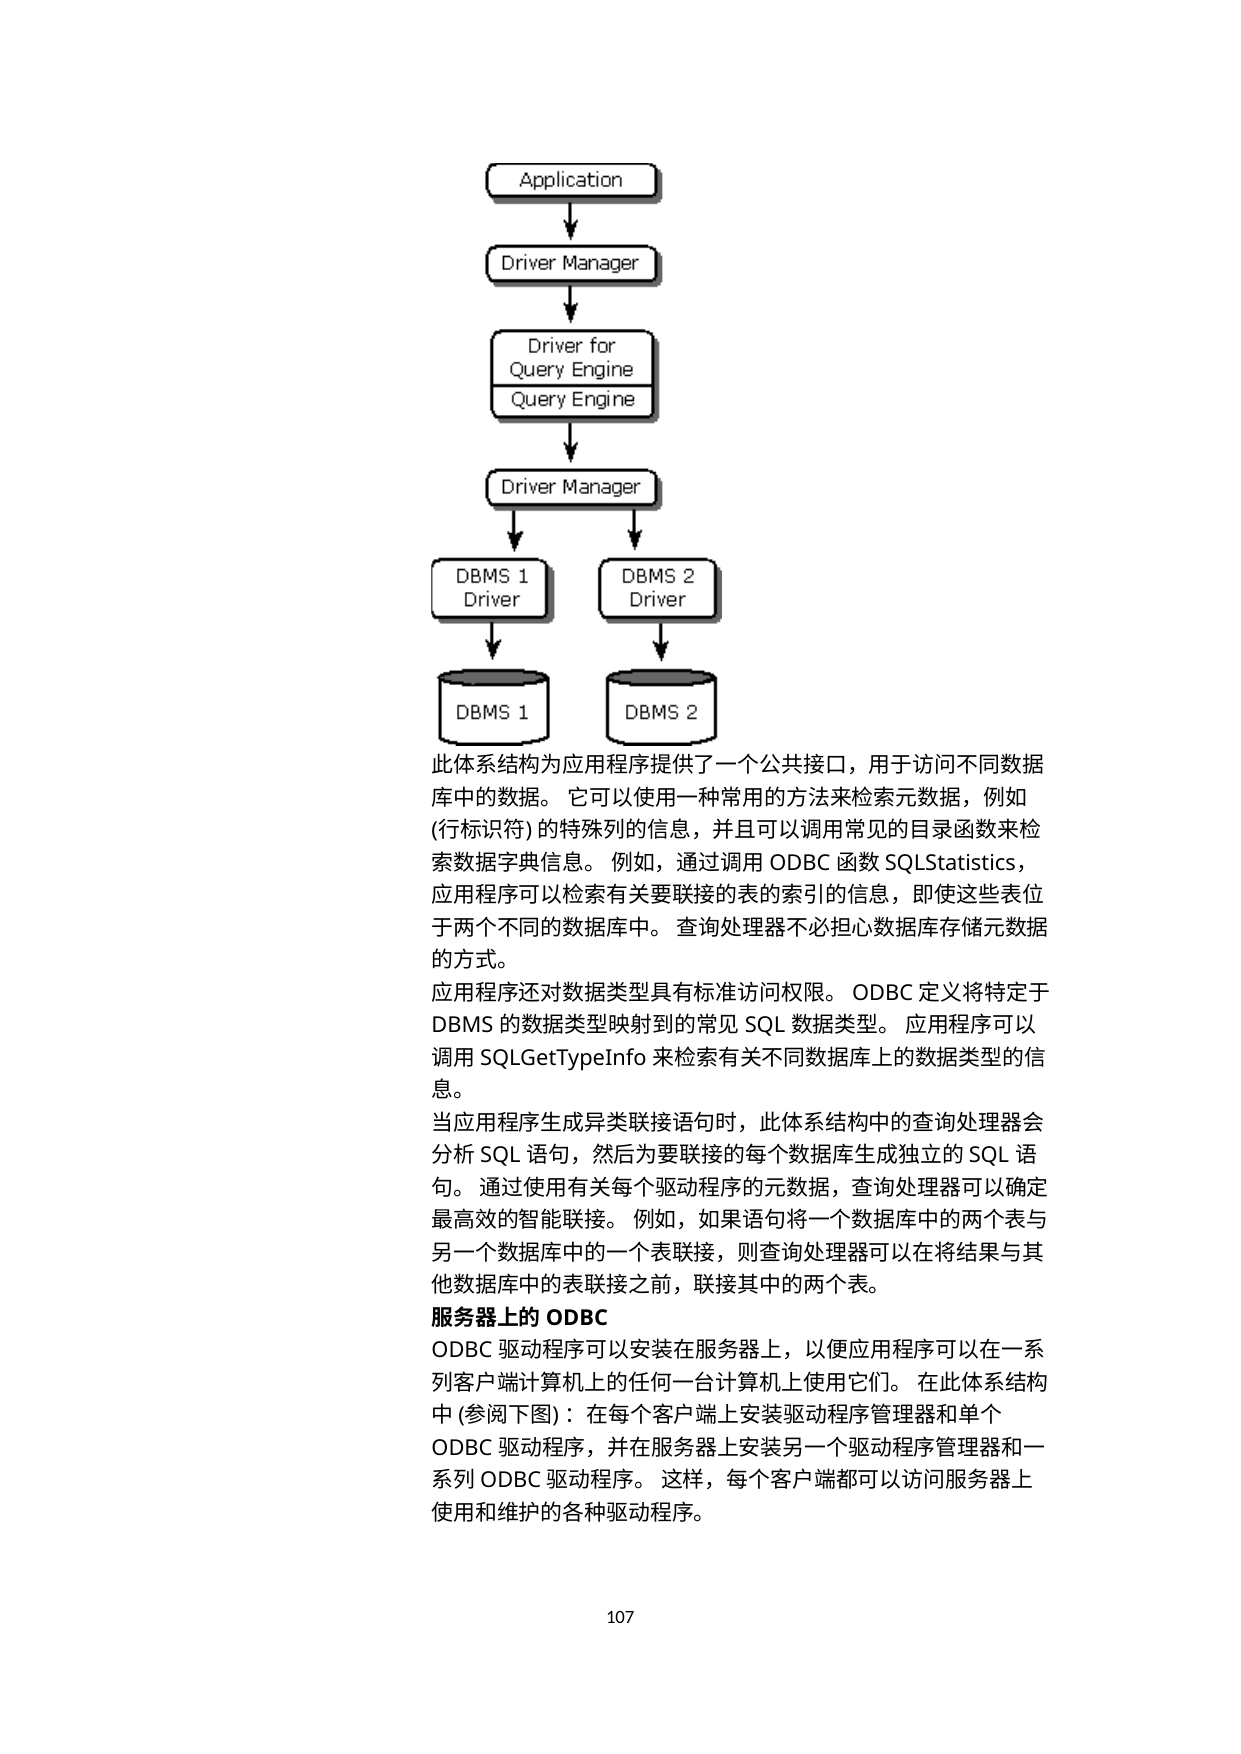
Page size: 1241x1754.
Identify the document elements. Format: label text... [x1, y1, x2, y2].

picture [431, 163, 722, 746]
list ODBC 驱动程序可以安装在服务器上，以便应用程序可以在一系列客户端计算机上的任何一台计算机上使用它们。 在此体系结构中 (参阅下图) ：在每个客户端上安装驱动程序管理器和单个 ODBC 驱动程序，并在服务器上安装另一个驱动程序管理器和一系列 ODBC 驱动程序。 这样，每个客户端都可以访问服务器上使用和维护的各种驱动程序。 [431, 1332, 1053, 1527]
list 应用程序还对数据类型具有标准访问权限。 ODBC 定义将特定于 DBMS 的数据类型映射到的常见 SQL 数据类型。 应用程序可以调用 SQLGetTypeInfo 来检索有关不同数据库上的数据类型的信息。 [431, 974, 1053, 1104]
list 服务器上的 ODBC [431, 1299, 1053, 1332]
list 此体系结构为应用程序提供了一个公共接口，用于访问不同数据库中的数据。 它可以使用一种常用的方法来检索元数据，例如 (行标识符) 的特殊列的信息，并且可以调用常见的目录函数来检索数据字典信息。 例如，通过调用 ODBC 函数 SQLStatistics，应用程序可以检索有关要联接的表的索引的信息，即使这些表位于两个不同的数据库中。 查询处理器不必担心数据库存储元数据的方式。 [431, 747, 1053, 974]
list 当应用程序生成异类联接语句时，此体系结构中的查询处理器会分析 SQL 语句，然后为要联接的每个数据库生成独立的 SQL 语句。 通过使用有关每个驱动程序的元数据，查询处理器可以确定最高效的智能联接。 例如，如果语句将一个数据库中的两个表与另一个数据库中的一个表联接，则查询处理器可以在将结果与其他数据库中的表联接之前，联接其中的两个表。 [431, 1104, 1053, 1299]
